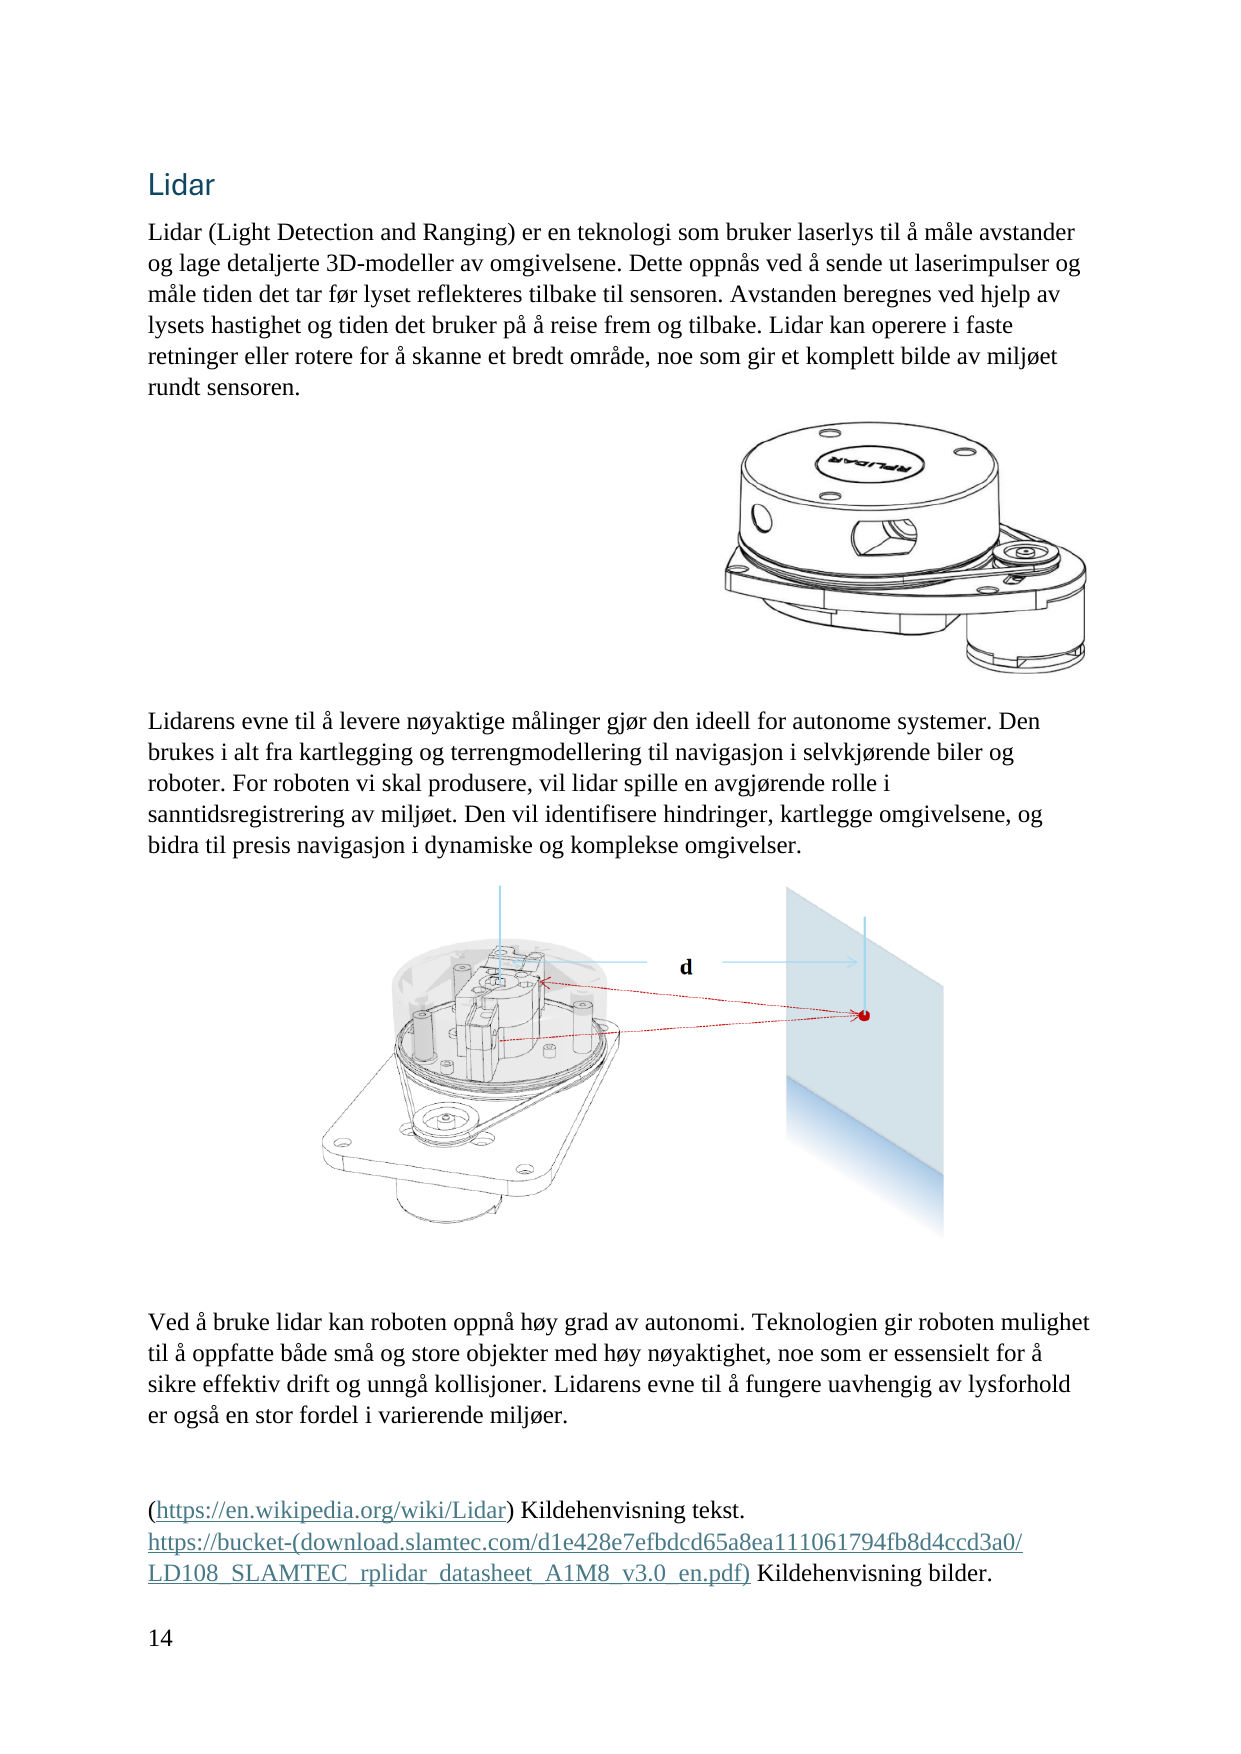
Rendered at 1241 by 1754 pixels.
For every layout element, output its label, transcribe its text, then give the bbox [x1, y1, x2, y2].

text Ved å bruke lidar kan roboten oppnå høy grad av autonomi. Teknologien gir roboten mulighet til å oppfatte både små og store objekter med høy nøyaktighet, noe som er essensielt for å sikre effektiv drift og unngå kollisjoner. Lidarens evne til å fungere uavhengig av lysforhold er også en stor fordel i varierende miljøer. [148, 1307, 1093, 1429]
picture [714, 420, 1093, 674]
subtitle Lidar [148, 164, 1093, 205]
text (https://en.wikipedia.org/wiki/Lidar) Kildehenvisning tekst. https://bucket-(download.slamtec.com/d1e428e7efbdcd65a8ea111061794fb8d4ccd3a0/LD108_SLAMTEC_rplidar_datasheet_A1M8_v3.0_en.pdf) Kildehenvisning bilder. [148, 1496, 1093, 1586]
picture [293, 879, 947, 1239]
text Lidar (Light Detection and Ranging) er en teknologi som bruker laserlys til å måle avstander og lage detaljerte 3D-modeller av omgivelsene. Dette oppnås ved å sende ut laserimpulser og måle tiden det tar før lyset reflekteres tilbake til sensoren. Avstanden beregnes ved hjelp av lysets hastighet og tiden det bruker på å reise frem og tilbake. Lidar kan operere i faste retninger eller rotere for å skanne et bredt område, noe som gir et komplett bilde av miljøet rundt sensoren. [148, 217, 1093, 401]
text Lidarens evne til å levere nøyaktige målinger gjør den ideell for autonome systemer. Den brukes i alt fra kartlegging og terrengmodellering til navigasjon i selvkjørende biler og roboter. For roboten vi skal produsere, vil lidar spille en avgjørende rolle i sanntidsregistrering av miljøet. Den vil identifisere hindringer, kartlegge omgivelsene, og bidra til presis navigasjon i dynamiske og komplekse omgivelser. [148, 706, 1093, 859]
